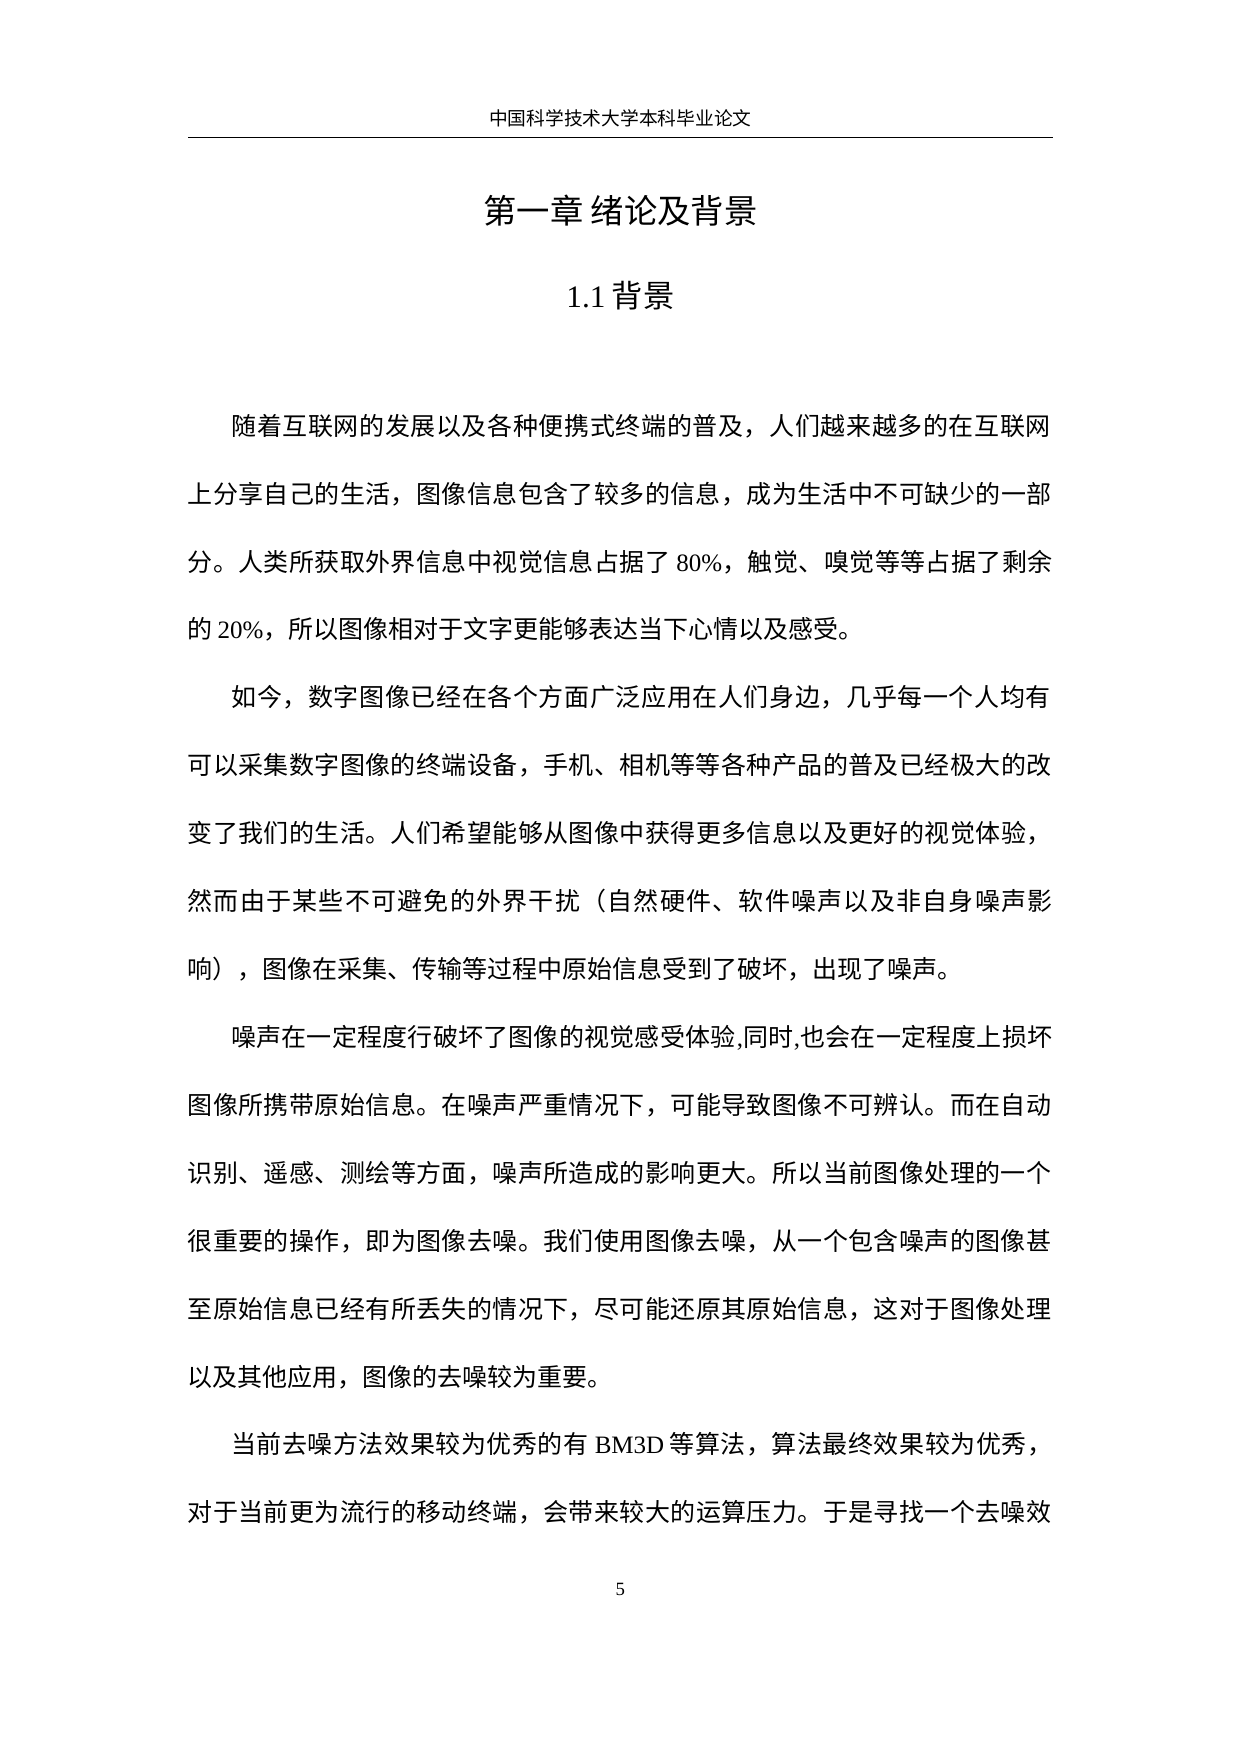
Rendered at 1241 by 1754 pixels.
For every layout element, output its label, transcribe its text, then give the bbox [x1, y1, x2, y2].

text 随着互联网的发展以及各种便携式终端的普及，人们越来越多的在互联网上分享自己的生活，图像信息包含了较多的信息，成为生活中不可缺少的一部分。人类所获取外界信息中视觉信息占据了80%，触觉、嗅觉等等占据了剩余的20%，所以图像相对于文字更能够表达当下心情以及感受。 [187, 390, 1053, 662]
text 第一章 绪论及背景 [187, 175, 1053, 243]
text 如今，数字图像已经在各个方面广泛应用在人们身边，几乎每一个人均有可以采集数字图像的终端设备，手机、相机等等各种产品的普及已经极大的改变了我们的生活。人们希望能够从图像中获得更多信息以及更好的视觉体验，然而由于某些不可避免的外界干扰（自然硬件、软件噪声以及非自身噪声影响），图像在采集、传输等过程中原始信息受到了破坏，出现了噪声。 [187, 662, 1053, 1002]
text 1.1背景 [187, 260, 1053, 328]
text 噪声在一定程度行破坏了图像的视觉感受体验,同时,也会在一定程度上损坏图像所携带原始信息。在噪声严重情况下，可能导致图像不可辨认。而在自动识别、遥感、测绘等方面，噪声所造成的影响更大。所以当前图像处理的一个很重要的操作，即为图像去噪。我们使用图像去噪，从一个包含噪声的图像甚至原始信息已经有所丢失的情况下，尽可能还原其原始信息，这对于图像处理以及其他应用，图像的去噪较为重要。 [187, 1002, 1053, 1409]
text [187, 1409, 1053, 1545]
